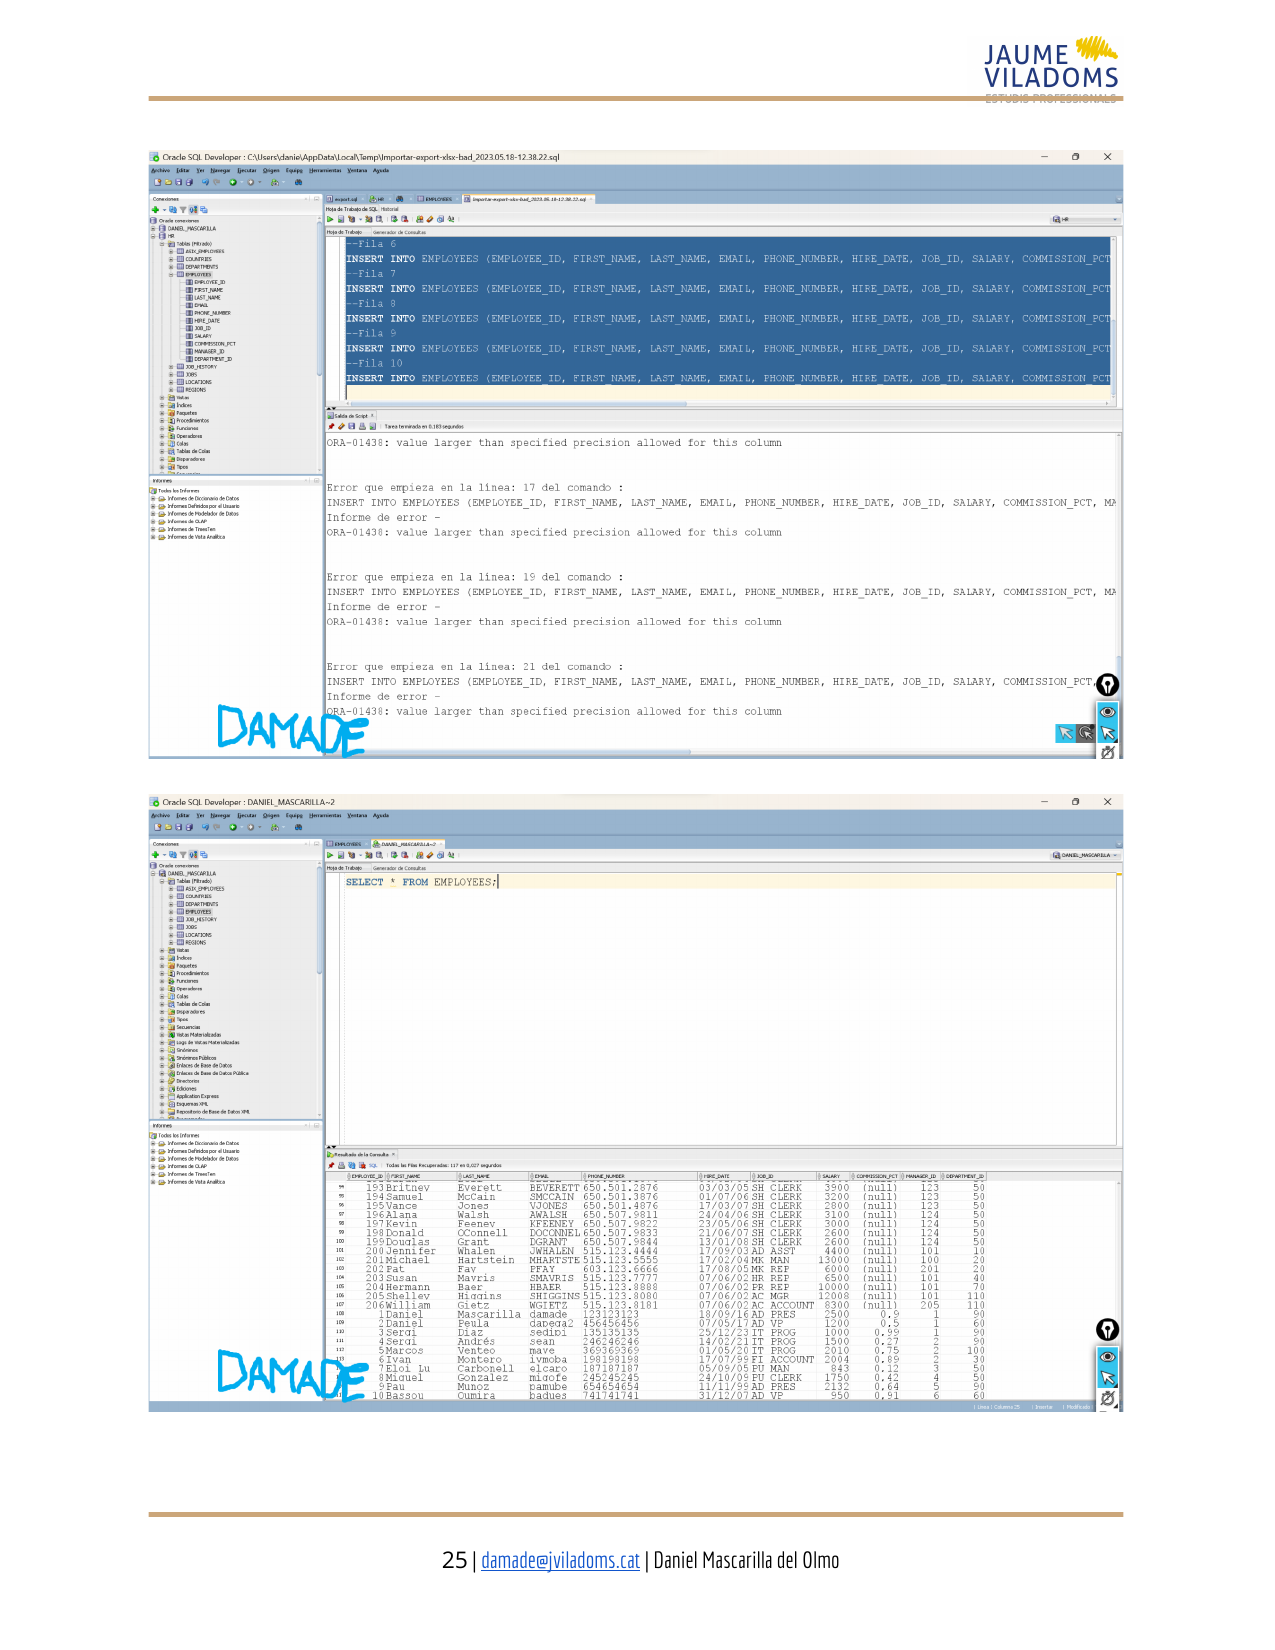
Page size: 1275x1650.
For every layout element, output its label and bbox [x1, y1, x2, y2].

picture [148, 794, 1124, 1412]
picture [148, 150, 1124, 759]
picture [326, 719, 340, 748]
picture [148, 1512, 1124, 1517]
picture [148, 36, 1125, 107]
